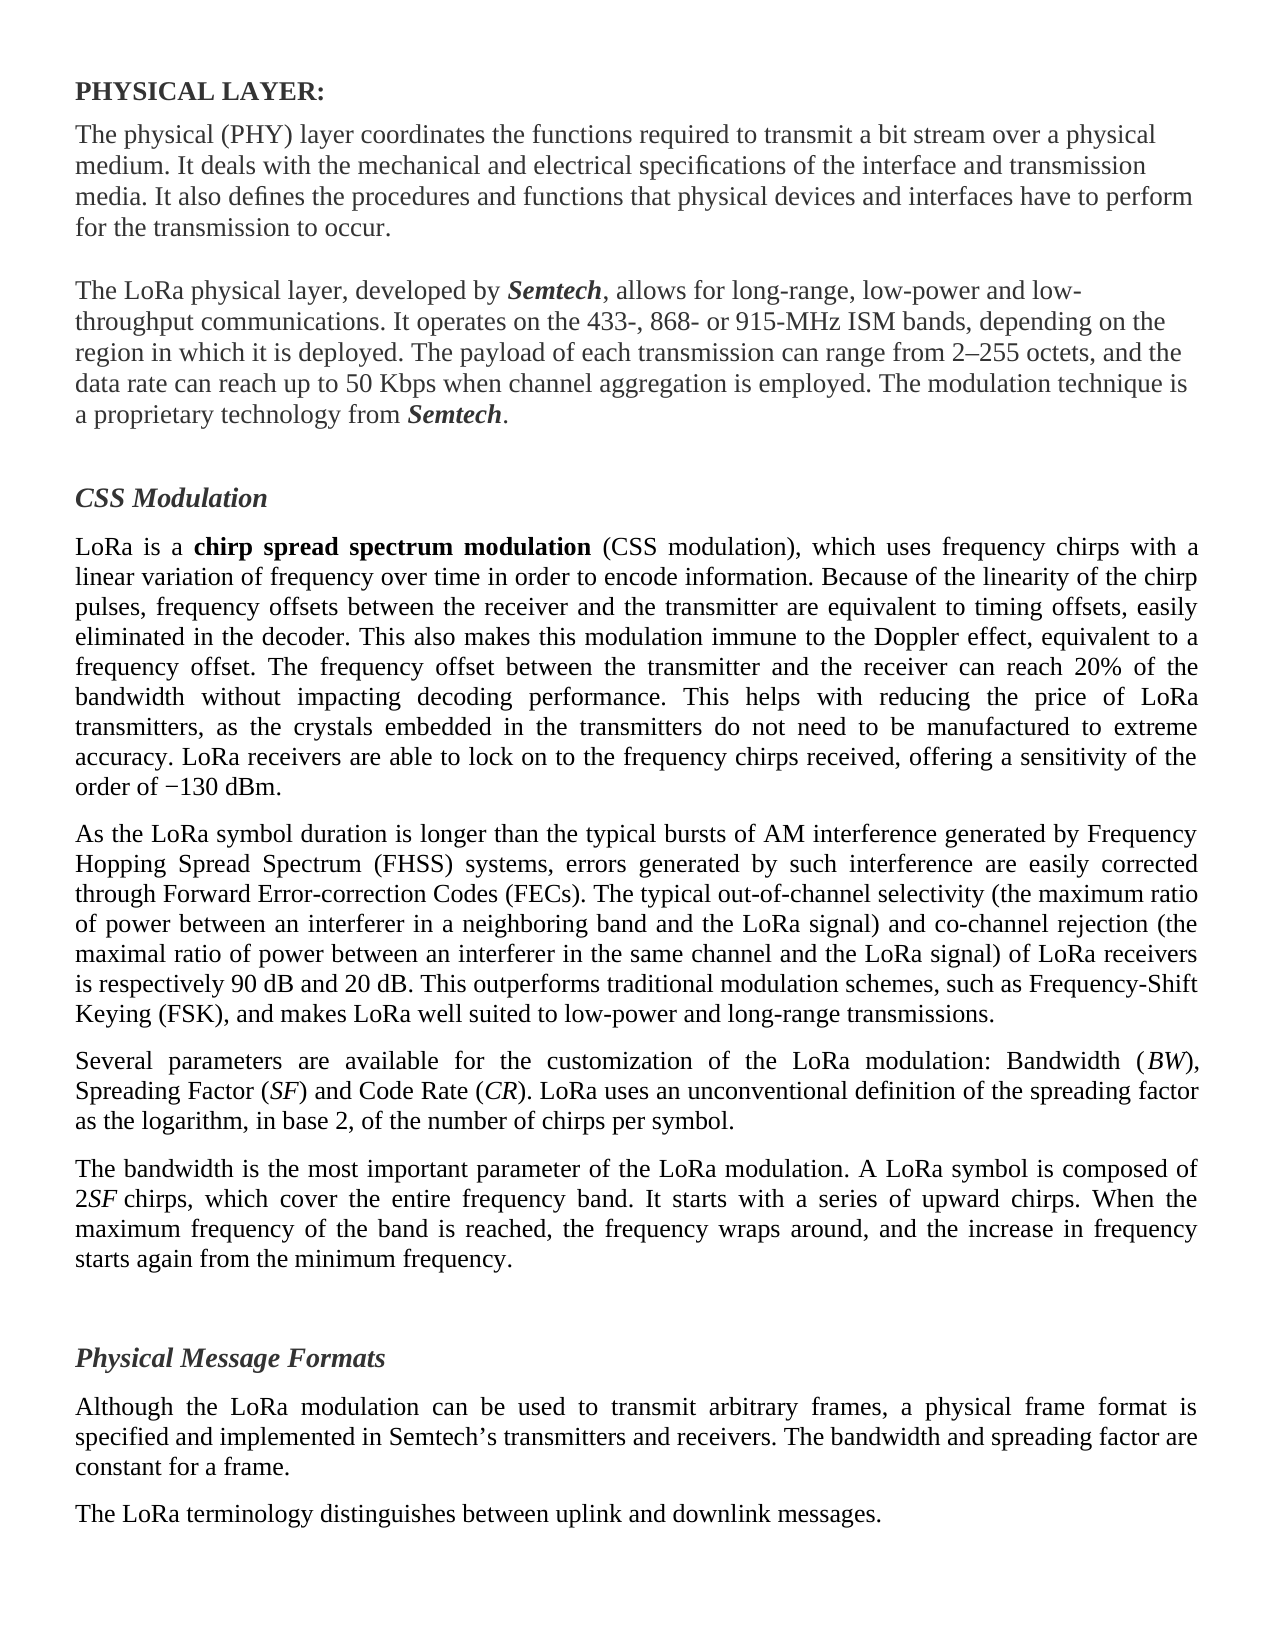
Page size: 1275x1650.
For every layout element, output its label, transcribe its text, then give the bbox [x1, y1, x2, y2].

text LoRa is a chirp spread spectrum modulation (CSS modulation), which uses frequency chirps with a linear variation of frequency over time in order to encode information. Because of the linearity of the chirp pulses, frequency offsets between the receiver and the transmitter are equivalent to timing offsets, easily eliminated in the decoder. This also makes this modulation immune to the Doppler effect, equivalent to a frequency offset. The frequency offset between the transmitter and the receiver can reach 20% of the bandwidth without impacting decoding performance. This helps with reducing the price of LoRa transmitters, as the crystals embedded in the transmitters do not need to be manufactured to extreme accuracy. LoRa receivers are able to lock on to the frequency chirps received, offering a sensitivity of the order of −130 dBm. [75, 531, 1200, 801]
text The physical (PHY) layer coordinates the functions required to transmit a bit stream over a physical medium. It deals with the mechanical and electrical speciﬁcations of the interface and transmission media. It also deﬁnes the procedures and functions that physical devices and interfaces have to perform for the transmission to occur. [75, 118, 1200, 243]
text CSS Modulation [75, 481, 1200, 513]
text PHYSICAL LAYER: [75, 75, 1200, 106]
text The LoRa physical layer, developed by Semtech, allows for long-range, low-power and low-throughput communications. It operates on the 433-, 868- or 915-MHz ISM bands, depending on the region in which it is deployed. The payload of each transmission can range from 2–255 octets, and the data rate can reach up to 50 Kbps when channel aggregation is employed. The modulation technique is a proprietary technology from Semtech. [75, 274, 1200, 429]
text Physical Message Formats [75, 1342, 1200, 1374]
text As the LoRa symbol duration is longer than the typical bursts of AM interference generated by Frequency Hopping Spread Spectrum (FHSS) systems, errors generated by such interference are easily corrected through Forward Error-correction Codes (FECs). The typical out-of-channel selectivity (the maximum ratio of power between an interferer in a neighboring band and the LoRa signal) and co-channel rejection (the maximal ratio of power between an interferer in the same channel and the LoRa signal) of LoRa receivers is respectively 90 dB and 20 dB. This outperforms traditional modulation schemes, such as Frequency-Shift Keying (FSK), and makes LoRa well suited to low-power and long-range transmissions. [75, 818, 1200, 1028]
text Although the LoRa modulation can be used to transmit arbitrary frames, a physical frame format is specified and implemented in Semtech’s transmitters and receivers. The bandwidth and spreading factor are constant for a frame. [75, 1391, 1200, 1481]
text The LoRa terminology distinguishes between uplink and downlink messages. [75, 1498, 1200, 1528]
text The bandwidth is the most important parameter of the LoRa modulation. A LoRa symbol is composed of 2SF chirps, which cover the entire frequency band. It starts with a series of upward chirps. When the maximum frequency of the band is reached, the frequency wraps around, and the increase in frequency starts again from the minimum frequency. [75, 1153, 1200, 1273]
text Several parameters are available for the customization of the LoRa modulation: Bandwidth (BW), Spreading Factor (SF) and Code Rate (CR). LoRa uses an unconventional definition of the spreading factor as the logarithm, in base 2, of the number of chirps per symbol. [75, 1045, 1200, 1135]
